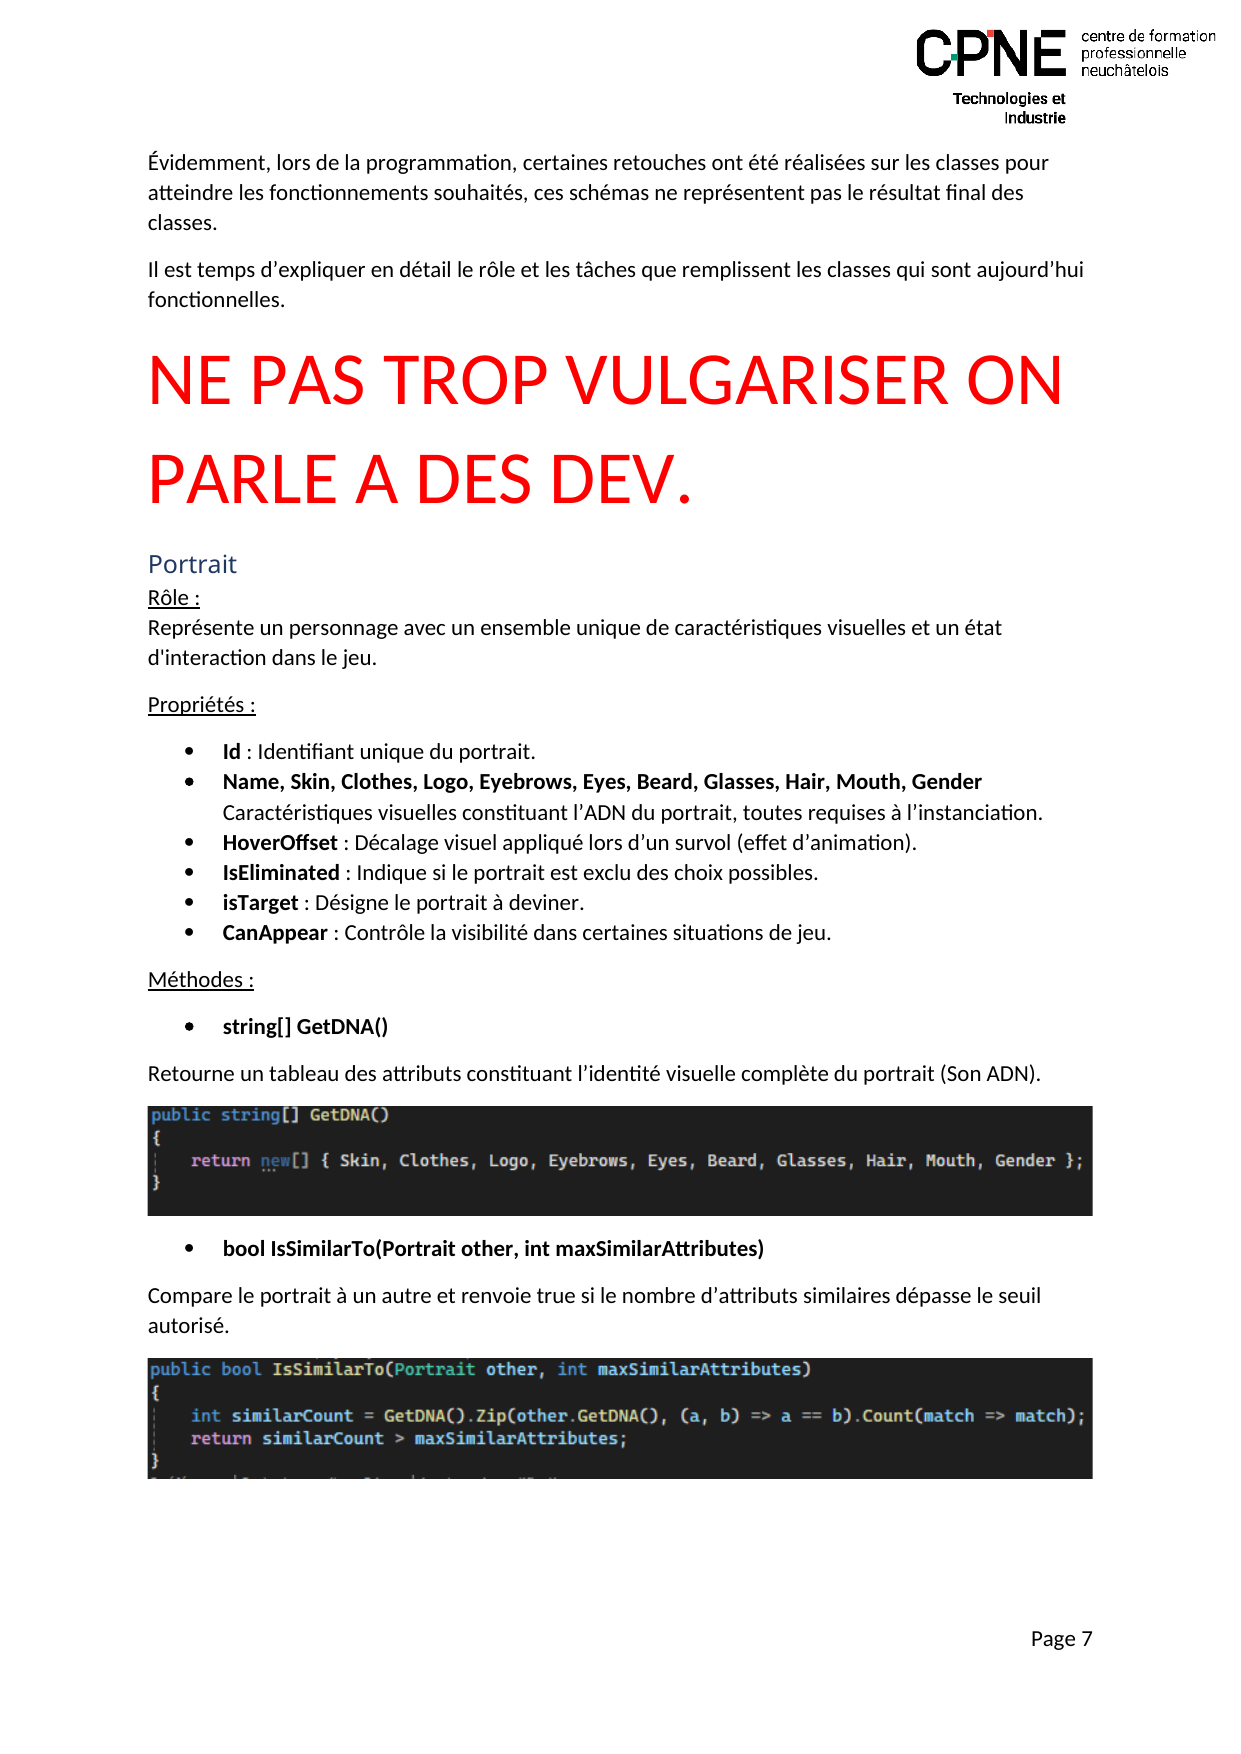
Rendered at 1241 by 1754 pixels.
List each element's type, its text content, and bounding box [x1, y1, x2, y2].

list Name, Skin, Clothes, Logo, Eyebrows, Eyes, Beard, Glasses, Hair, Mouth, Gender [185, 767, 1093, 796]
text Compare le portrait à un autre et renvoie true si le nombre d’attributs similaires dépasse le seuil autorisé. [148, 1281, 1093, 1339]
list HoverOffset : Décalage visuel appliqué lors d’un survol (effet d’animation). [185, 828, 1093, 856]
text Rôle : Représente un personnage avec un ensemble unique de caractéristiques visuelles et un état d'interaction dans le jeu. [148, 583, 1093, 672]
text Il est temps d’expliquer en détail le rôle et les tâches que remplissent les classes qui sont aujourd’hui fonctionnelles. [148, 255, 1093, 313]
text Évidemment, lors de la programmation, certaines retouches ont été réalisées sur les classes pour atteindre les fonctionnements souhaités, ces schémas ne représentent pas le résultat final des classes. [148, 148, 1093, 236]
picture [916, 29, 1216, 124]
text Méthodes : [148, 965, 1093, 993]
picture [147, 1106, 1093, 1216]
list Id : Identifiant unique du portrait. [185, 737, 1093, 765]
text Propriétés : [148, 690, 1093, 718]
subtitle Portrait [148, 546, 1093, 580]
list string[] GetDNA() [185, 1012, 1093, 1040]
picture [147, 1358, 1093, 1479]
list IsEliminated : Indique si le portrait est exclu des choix possibles. [185, 858, 1093, 886]
list Caractéristiques visuelles constituant l’ADN du portrait, toutes requises à l’instanciation. [223, 798, 1093, 826]
list isTarget : Désigne le portrait à deviner. [185, 888, 1093, 916]
list bool IsSimilarTo(Portrait other, int maxSimilarAttributes) [185, 1234, 1093, 1262]
text NE PAS TROP VULGARISER ON PARLE A DES DEV. [148, 332, 1093, 522]
list CanAppear : Contrôle la visibilité dans certaines situations de jeu. [185, 918, 1093, 947]
text Retourne un tableau des attributs constituant l’identité visuelle complète du portrait (Son ADN). [148, 1059, 1093, 1087]
